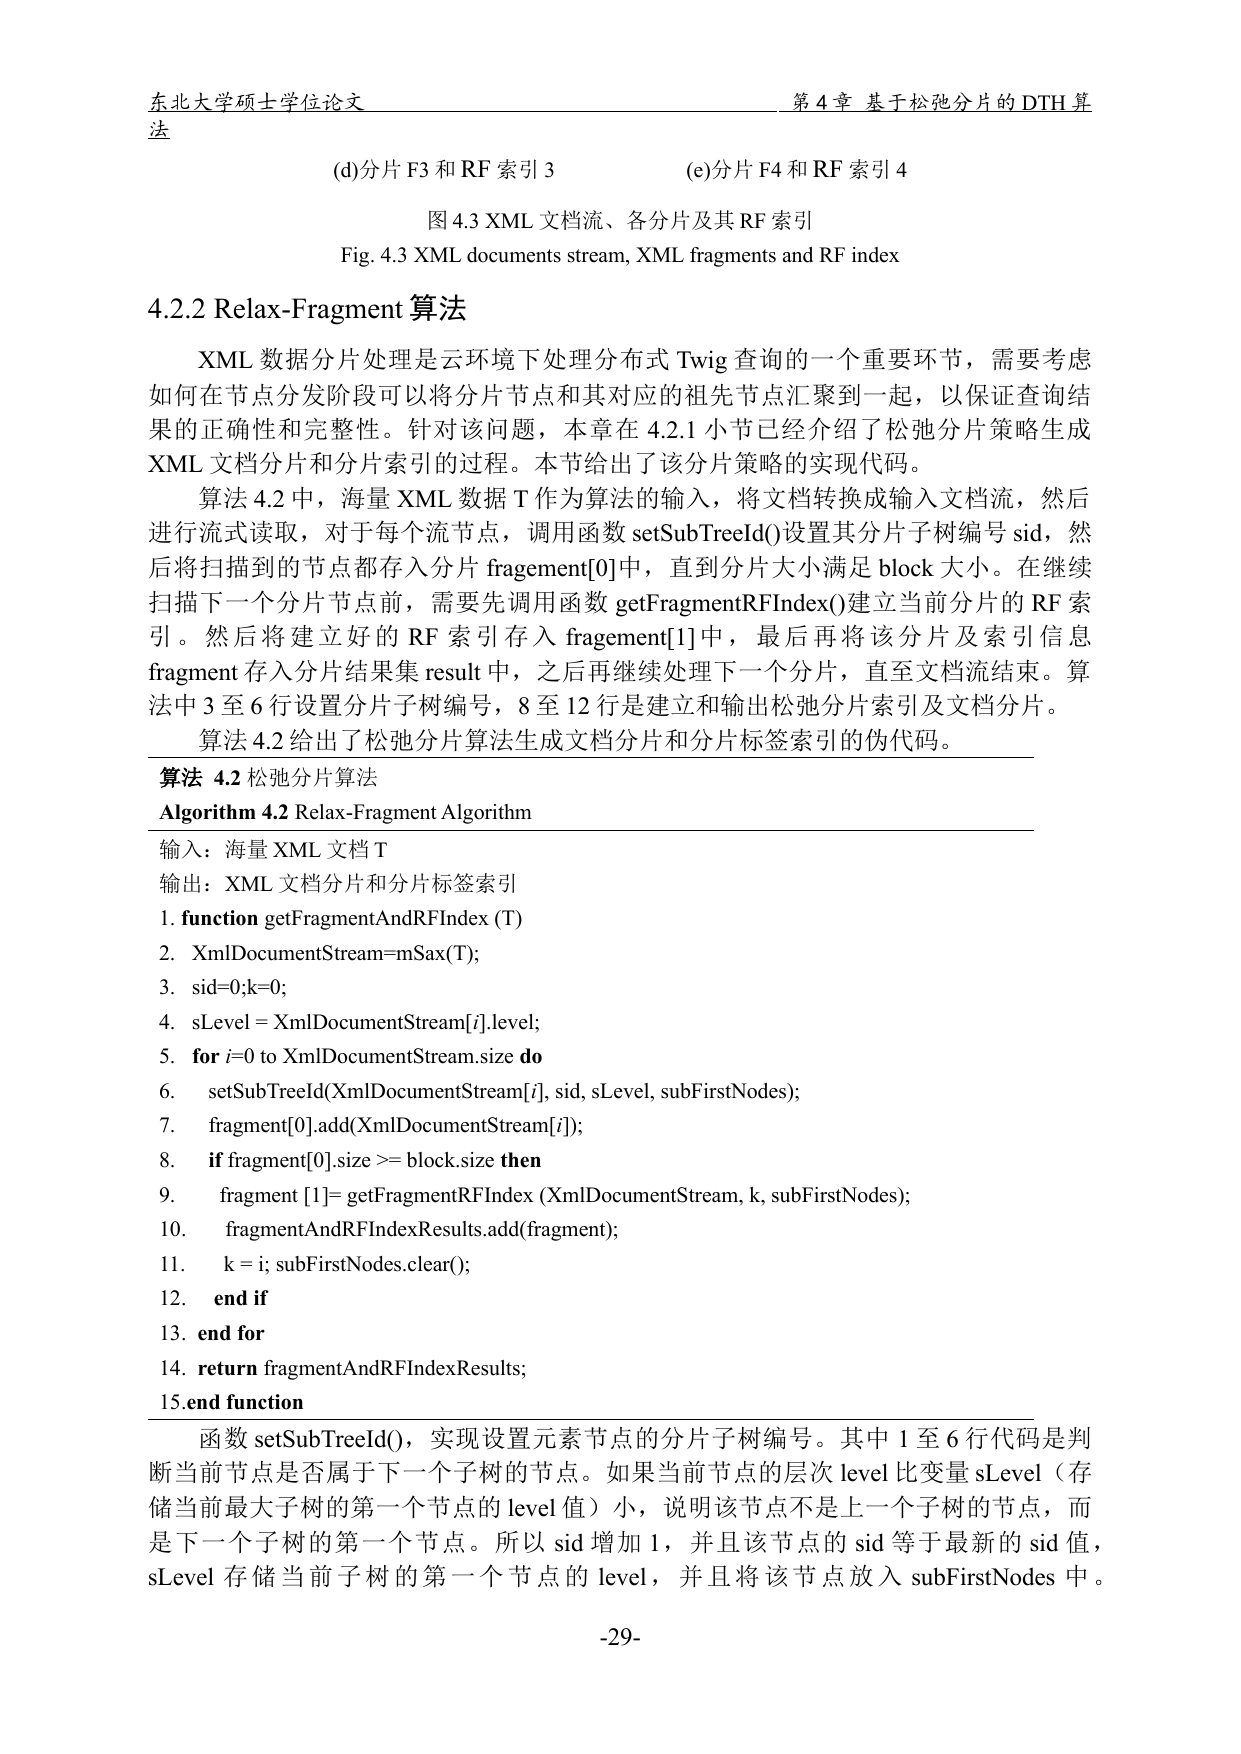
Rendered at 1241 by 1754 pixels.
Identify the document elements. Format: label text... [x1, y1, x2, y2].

text Fig. 4.3 XML documents stream, XML fragments and RF index [148, 237, 1092, 272]
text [148, 151, 1092, 185]
text 算法4.2给出了松弛分片算法生成文档分片和分片标签索引的伪代码。 [148, 722, 1092, 757]
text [148, 1420, 1092, 1593]
table_header 算法 4.2 松弛分片算法 Algorithm 4.2 Relax-Fragment Algorithm [148, 758, 1034, 830]
text 算法4.2中，海量XML数据T作为算法的输入，将文档转换成输入文档流，然后进行流式读取，对于每个流节点，调用函数setSubTreeId()设置其分片子树编号sid，然后将扫描到的节点都存入分片fragement[0]中，直到分片大小满足block大小。在继续扫描下一个分片节点前，需要先调用函数getFragmentRFIndex()建立当前分片的RF索引。然后将建立好的RF索引存入fragement[1]中，最后再将该分片及索引信息fragment存入分片结果集result中，之后再继续处理下一个分片，直至文档流结束。算法中3至6行设置分片子树编号，8至12行是建立和输出松弛分片索引及文档分片。 [148, 480, 1092, 722]
table_cell 输入：海量XML文档T 输出：XML文档分片和分片标签索引 1. function getFragmentAndRFIndex (T) 2. XmlDocumentStream=mSax(T); 3. sid=0;k=0; 4. sLevel = XmlDocumentStream[i].level; 5. for i=0 to XmlDocumentStream.size do 6. setSubTreeId(XmlDocumentStream[i], sid, sLevel, subFirstNodes); 7. fragment[0].add(XmlDocumentStream[i]); 8. if fragment[0].size >= block.size then 9. fragment [1]= getFragmentRFIndex (XmlDocumentStream, k, subFirstNodes); 10. fragmentAndRFIndexResults.add(fragment); 11. k = i; subFirstNodes.clear(); 12. end if 13. end for 14. return fragmentAndRFIndexResults; 15.end function [148, 831, 1034, 1419]
text XML数据分片处理是云环境下处理分布式Twig查询的一个重要环节，需要考虑如何在节点分发阶段可以将分片节点和其对应的祖先节点汇聚到一起，以保证查询结果的正确性和完整性。针对该问题，本章在4.2.1小节已经介绍了松弛分片策略生成XML文档分片和分片索引的过程。本节给出了该分片策略的实现代码。 [148, 342, 1092, 480]
subtitle 4.2.2 Relax-Fragment算法 [148, 289, 1092, 324]
text 图4.3 XML文档流、各分片及其RF索引 [148, 203, 1092, 237]
